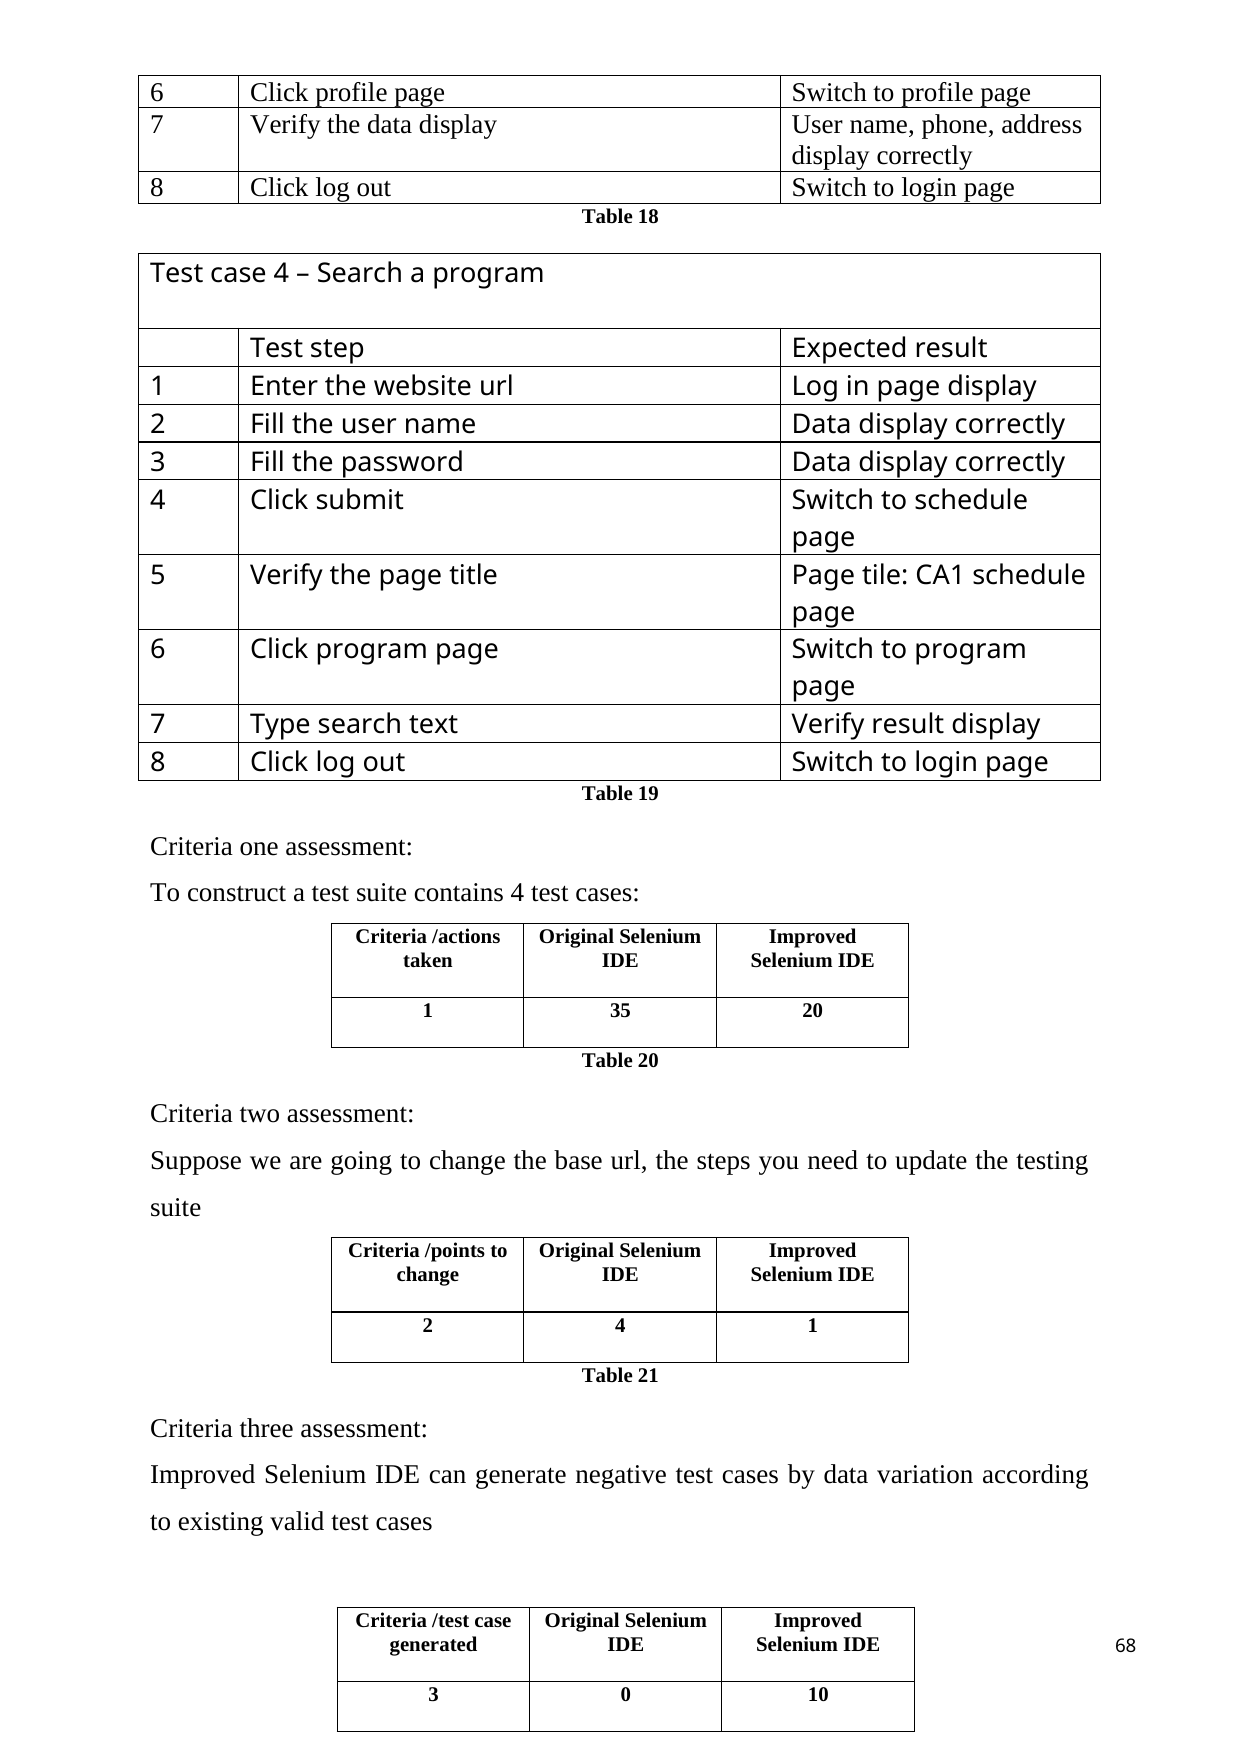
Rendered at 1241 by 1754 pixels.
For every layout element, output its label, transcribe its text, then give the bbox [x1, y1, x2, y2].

text To construct a test suite contains 4 test cases: [150, 876, 1090, 907]
table_cell Expected result [781, 329, 1100, 366]
text Table 21 [150, 1363, 1090, 1387]
text Improved Selenium IDE can generate negative test cases by data variation according to existing valid test cases [150, 1458, 1090, 1536]
text Criteria two assessment: [150, 1097, 1090, 1128]
text Table 19 [150, 781, 1090, 804]
table_cell User name, phone, address display correctly [781, 108, 1100, 171]
table_cell 0 [530, 1682, 721, 1731]
table_header Improved Selenium IDE [717, 924, 908, 997]
table_header Improved Selenium IDE [717, 1238, 908, 1311]
table_cell Click log out [239, 172, 780, 203]
table_cell Fill the user name [239, 405, 780, 441]
text Table 20 [150, 1048, 1090, 1072]
table_cell 2 [139, 405, 238, 441]
table_cell [139, 329, 238, 366]
table_cell 6 [139, 630, 238, 704]
table_header Original Selenium IDE [530, 1608, 721, 1681]
table_cell Verify the page title [239, 555, 780, 629]
table_cell 7 [139, 705, 238, 742]
table_header Test case 4 – Search a program [139, 254, 1100, 328]
text Suppose we are going to change the base url, the steps you need to update the testing suite [150, 1144, 1090, 1222]
table_cell Data display correctly [781, 405, 1100, 441]
table_cell Enter the website url [239, 367, 780, 403]
table_cell 35 [524, 998, 716, 1047]
table_cell Click log out [239, 743, 780, 779]
text Criteria one assessment: [150, 829, 1090, 861]
table_cell Click profile page [239, 76, 780, 107]
table_cell 20 [717, 998, 908, 1047]
table_cell 1 [332, 998, 523, 1047]
table_cell 3 [338, 1682, 529, 1731]
text Table 18 [150, 204, 1090, 228]
table_header Criteria /points to change [332, 1238, 523, 1311]
table_cell Click program page [239, 630, 780, 704]
table_cell 1 [139, 367, 238, 403]
table_cell Verify result display [781, 705, 1100, 742]
table_cell 8 [139, 172, 238, 203]
table_cell 2 [332, 1313, 523, 1362]
table_cell 4 [524, 1313, 716, 1362]
table_header Criteria /test case generated [338, 1608, 529, 1681]
table_cell Switch to program page [781, 630, 1100, 704]
table_cell 3 [139, 443, 238, 479]
table_cell Click submit [239, 480, 780, 554]
table_header Original Selenium IDE [524, 1238, 716, 1311]
table_cell Switch to schedule page [781, 480, 1100, 554]
table_cell 6 [139, 76, 238, 107]
table_cell Type search text [239, 705, 780, 742]
table_cell 8 [139, 743, 238, 779]
text Criteria three assessment: [150, 1412, 1090, 1443]
table_cell 7 [139, 108, 238, 171]
table_header Original Selenium IDE [524, 924, 716, 997]
table_header Improved Selenium IDE [722, 1608, 914, 1681]
table_cell Fill the password [239, 443, 780, 479]
table_cell 5 [139, 555, 238, 629]
table_cell Data display correctly [781, 443, 1100, 479]
table_cell Verify the data display [239, 108, 780, 171]
table_cell Page tile: CA1 schedule page [781, 555, 1100, 629]
table_cell Log in page display [781, 367, 1100, 403]
table_cell 4 [139, 480, 238, 554]
table_cell Test step [239, 329, 780, 366]
table_cell 10 [722, 1682, 914, 1731]
table_cell Switch to profile page [781, 76, 1100, 107]
table_cell Switch to login page [781, 743, 1100, 779]
table_cell 1 [717, 1313, 908, 1362]
table_header Criteria /actions taken [332, 924, 523, 997]
table_cell Switch to login page [781, 172, 1100, 203]
